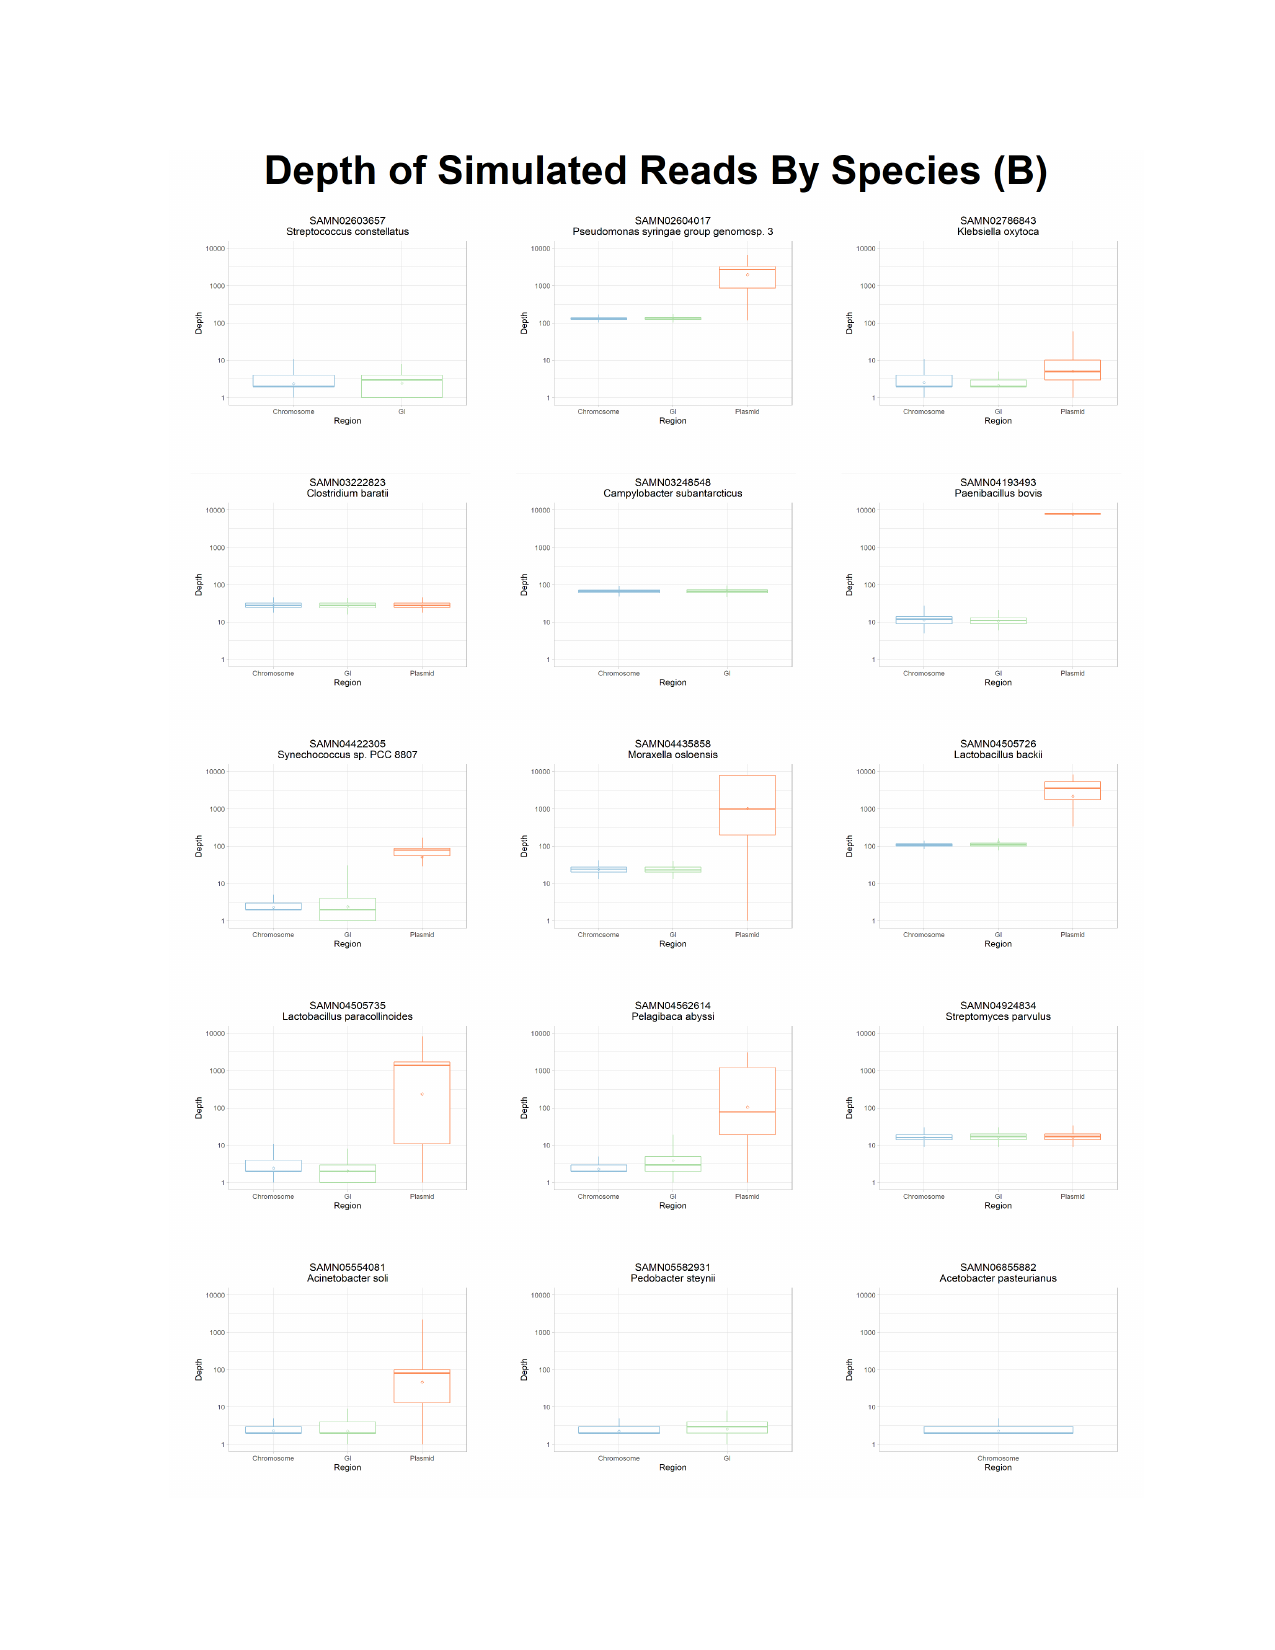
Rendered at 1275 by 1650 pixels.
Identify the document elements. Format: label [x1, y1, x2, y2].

picture [168, 150, 1144, 1498]
